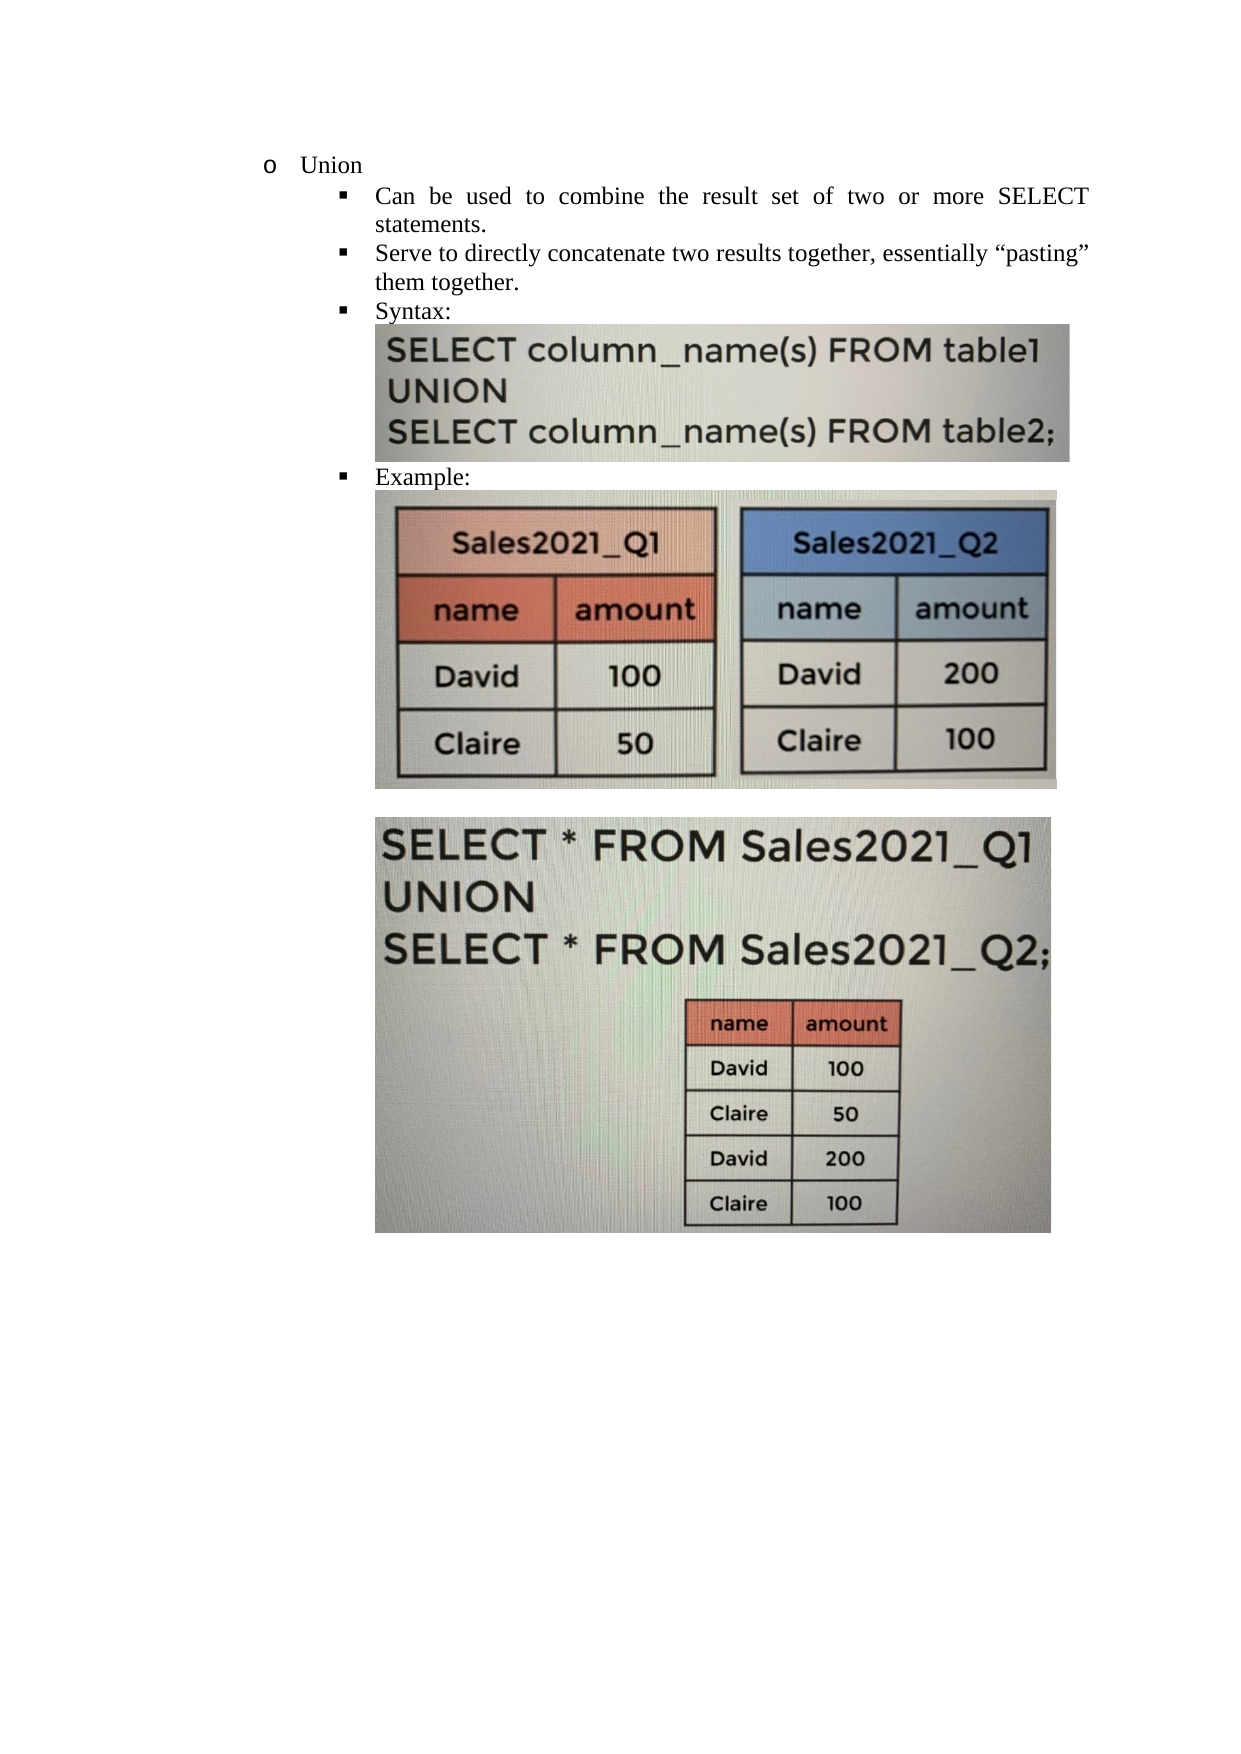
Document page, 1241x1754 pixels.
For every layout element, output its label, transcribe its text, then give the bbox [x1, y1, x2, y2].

list Union [262, 150, 1090, 181]
list Can be used to combine the result set of two or more SELECT statements. [337, 181, 1090, 238]
list Example: [337, 462, 1090, 491]
picture [375, 817, 1052, 1233]
picture [375, 324, 1070, 462]
picture [375, 490, 1057, 789]
list Syntax: [337, 296, 1090, 324]
list Serve to directly concatenate two results together, essentially “pasting” them together. [337, 238, 1090, 296]
